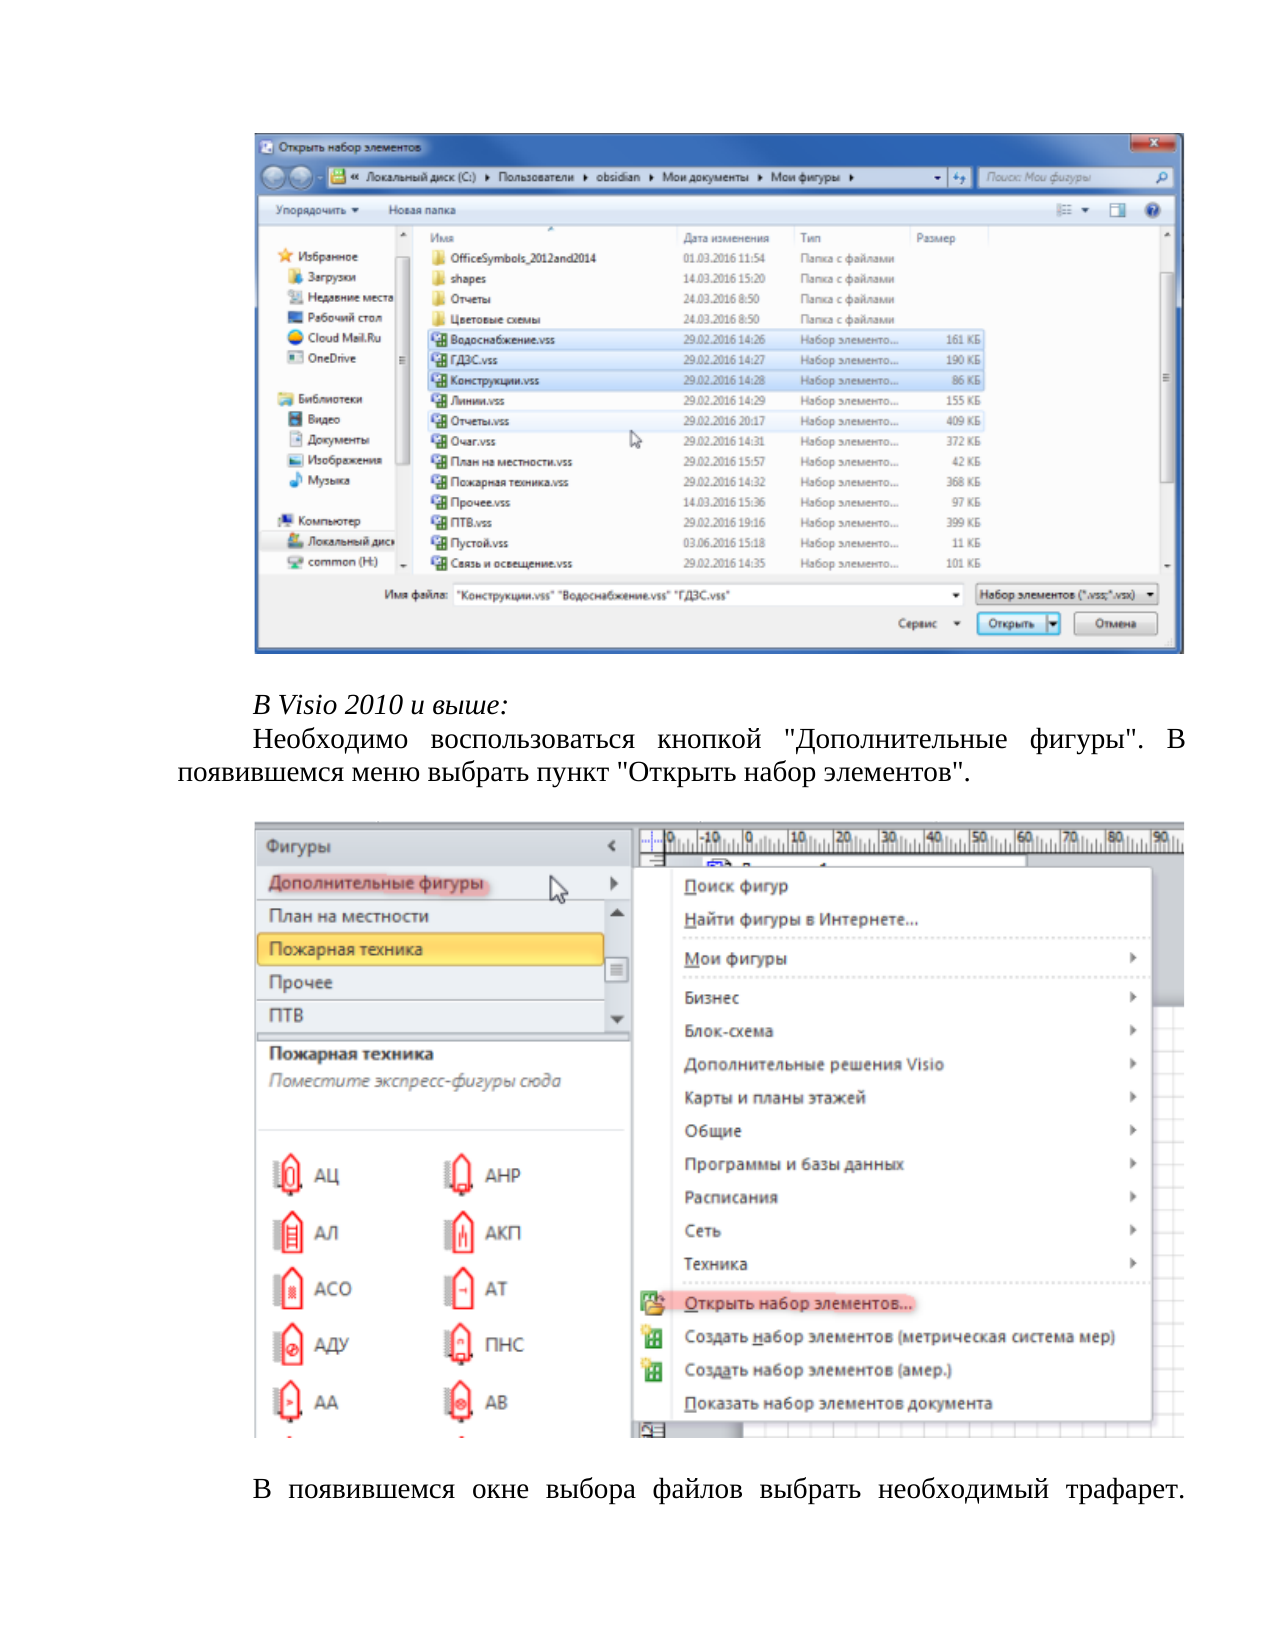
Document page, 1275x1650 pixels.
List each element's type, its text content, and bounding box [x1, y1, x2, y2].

text В Visio 2010 и выше: [177, 687, 1186, 721]
picture [254, 133, 1185, 654]
picture [254, 821, 1185, 1438]
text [177, 1471, 1186, 1504]
text Необходимо воспользоваться кнопкой "Дополнительные фигуры". В появившемся меню выбрать пункт "Открыть набор элементов". [177, 721, 1186, 788]
